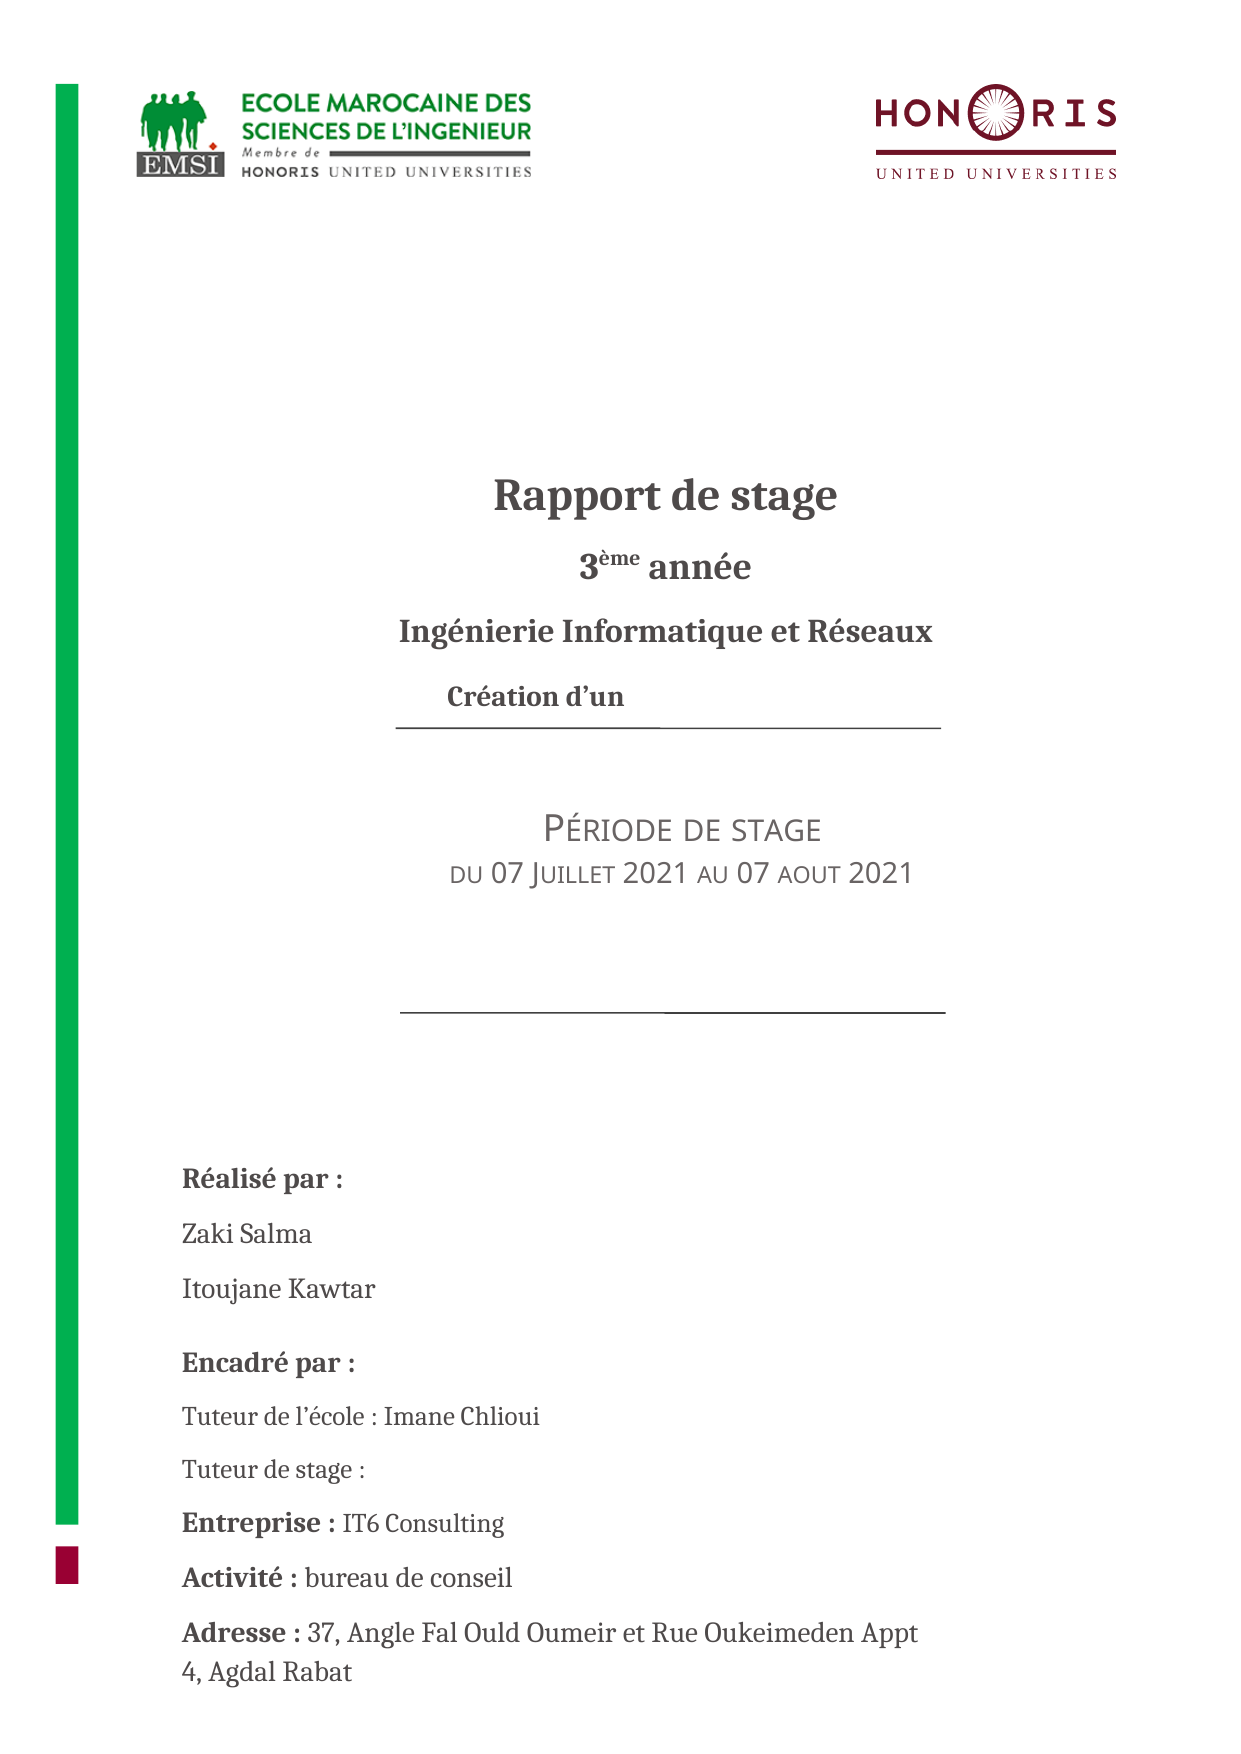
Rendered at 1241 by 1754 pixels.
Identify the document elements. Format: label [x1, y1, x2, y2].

picture [136, 91, 531, 177]
picture [870, 82, 1122, 180]
